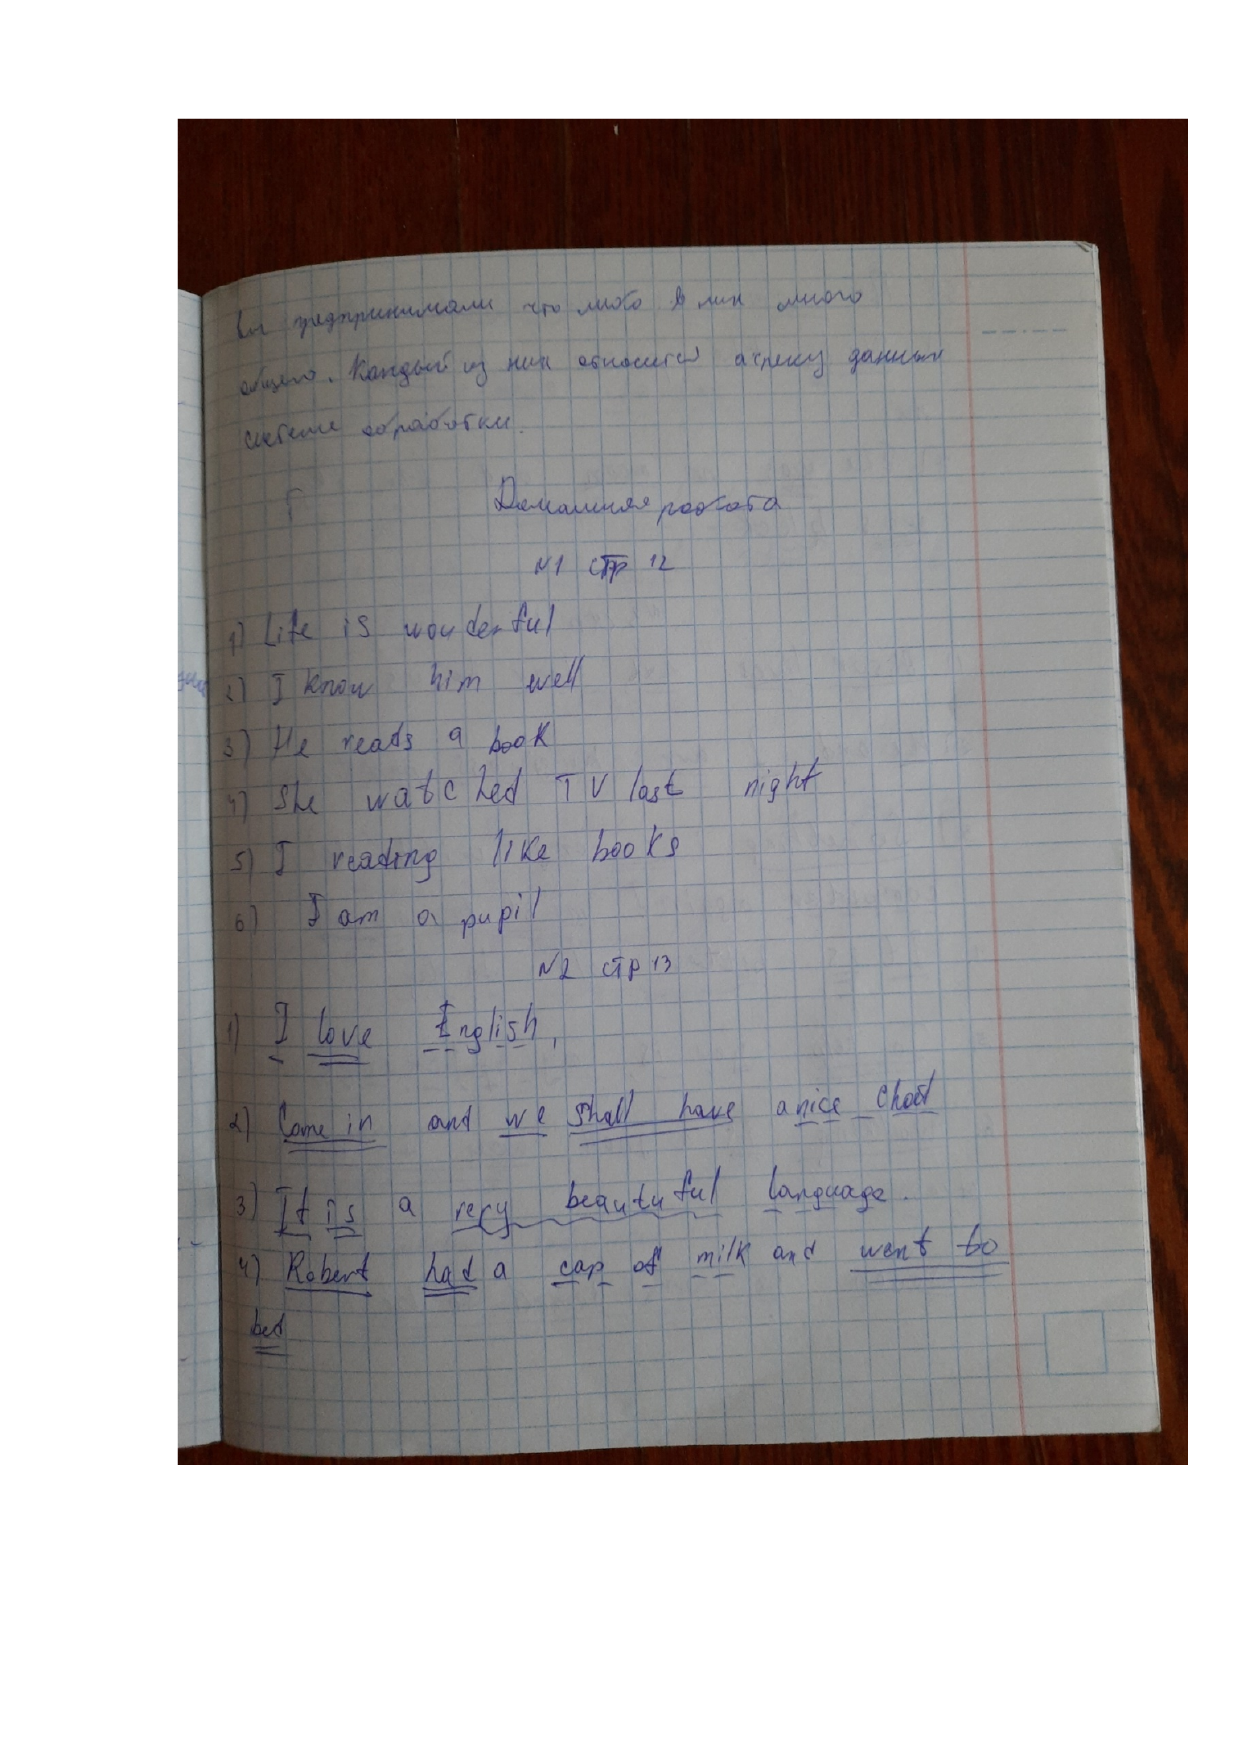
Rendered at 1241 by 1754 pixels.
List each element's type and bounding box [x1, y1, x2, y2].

picture [179, 120, 1188, 1463]
